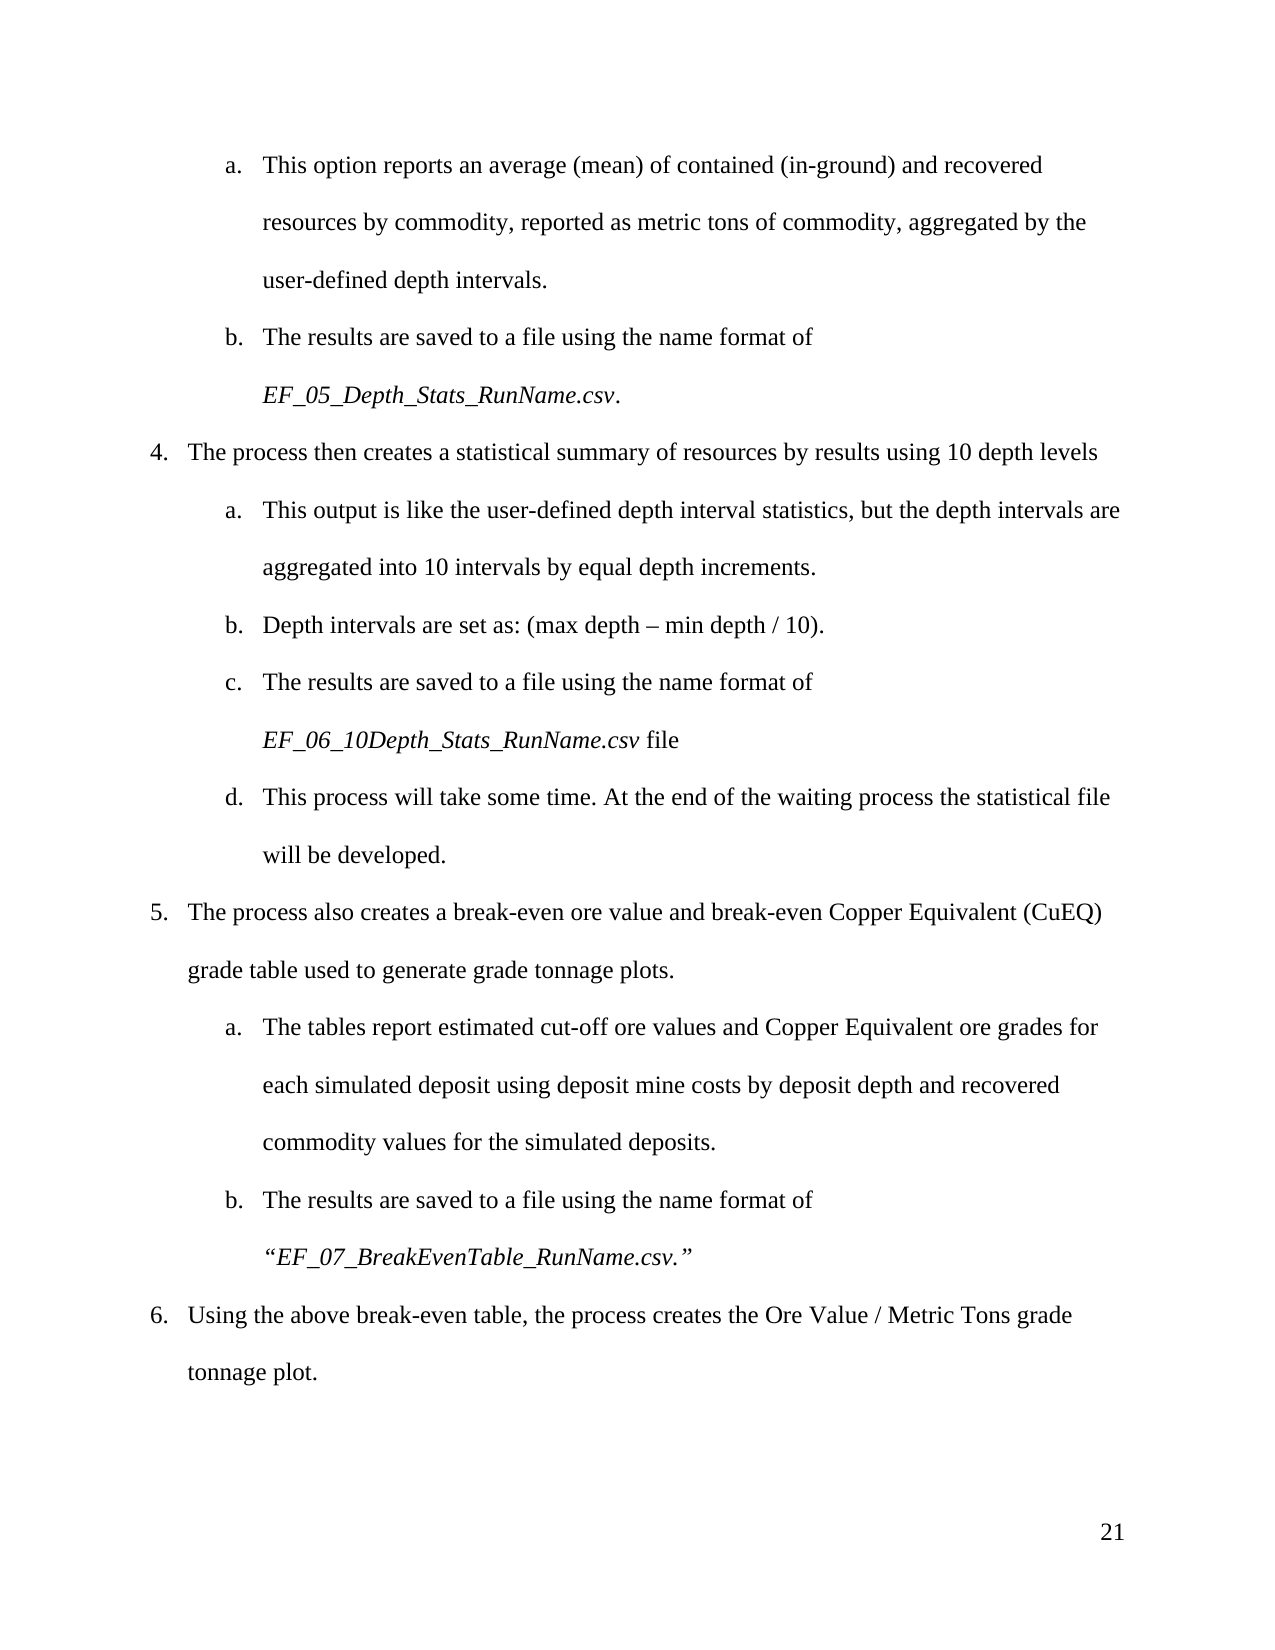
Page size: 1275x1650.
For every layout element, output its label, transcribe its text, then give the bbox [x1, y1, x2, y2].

list The process also creates a break-even ore value and break-even Copper Equivalent (CuEQ) grade table used to generate grade tonnage plots. [150, 897, 1125, 984]
list This option reports an average (mean) of contained (in-ground) and recovered resources by commodity, reported as metric tons of commodity, aggregated by the user-defined depth intervals. [225, 150, 1125, 294]
list The tables report estimated cut-off ore values and Copper Equivalent ore grades for each simulated deposit using deposit mine costs by deposit depth and recovered commodity values for the simulated deposits. [225, 1012, 1125, 1156]
list The results are saved to a file using the name format of EF_06_10Depth_Stats_RunName.csv file [225, 667, 1125, 754]
list The results are saved to a file using the name format of EF_05_Depth_Stats_RunName.csv. [225, 322, 1125, 409]
list Depth intervals are set as: (max depth – min depth / 10). [225, 610, 1125, 639]
list The process then creates a statistical summary of resources by results using 10 depth levels [150, 437, 1125, 466]
list This process will take some time. At the end of the waiting process the statistical file will be developed. [225, 782, 1125, 869]
list Using the above break-even table, the process creates the Ore Value / Metric Tons grade tonnage plot. [150, 1300, 1125, 1386]
list The results are saved to a file using the name format of “EF_07_BreakEvenTable_RunName.csv.” [225, 1185, 1125, 1271]
list This output is like the user-defined depth interval statistics, but the depth intervals are aggregated into 10 intervals by equal depth increments. [225, 495, 1125, 581]
